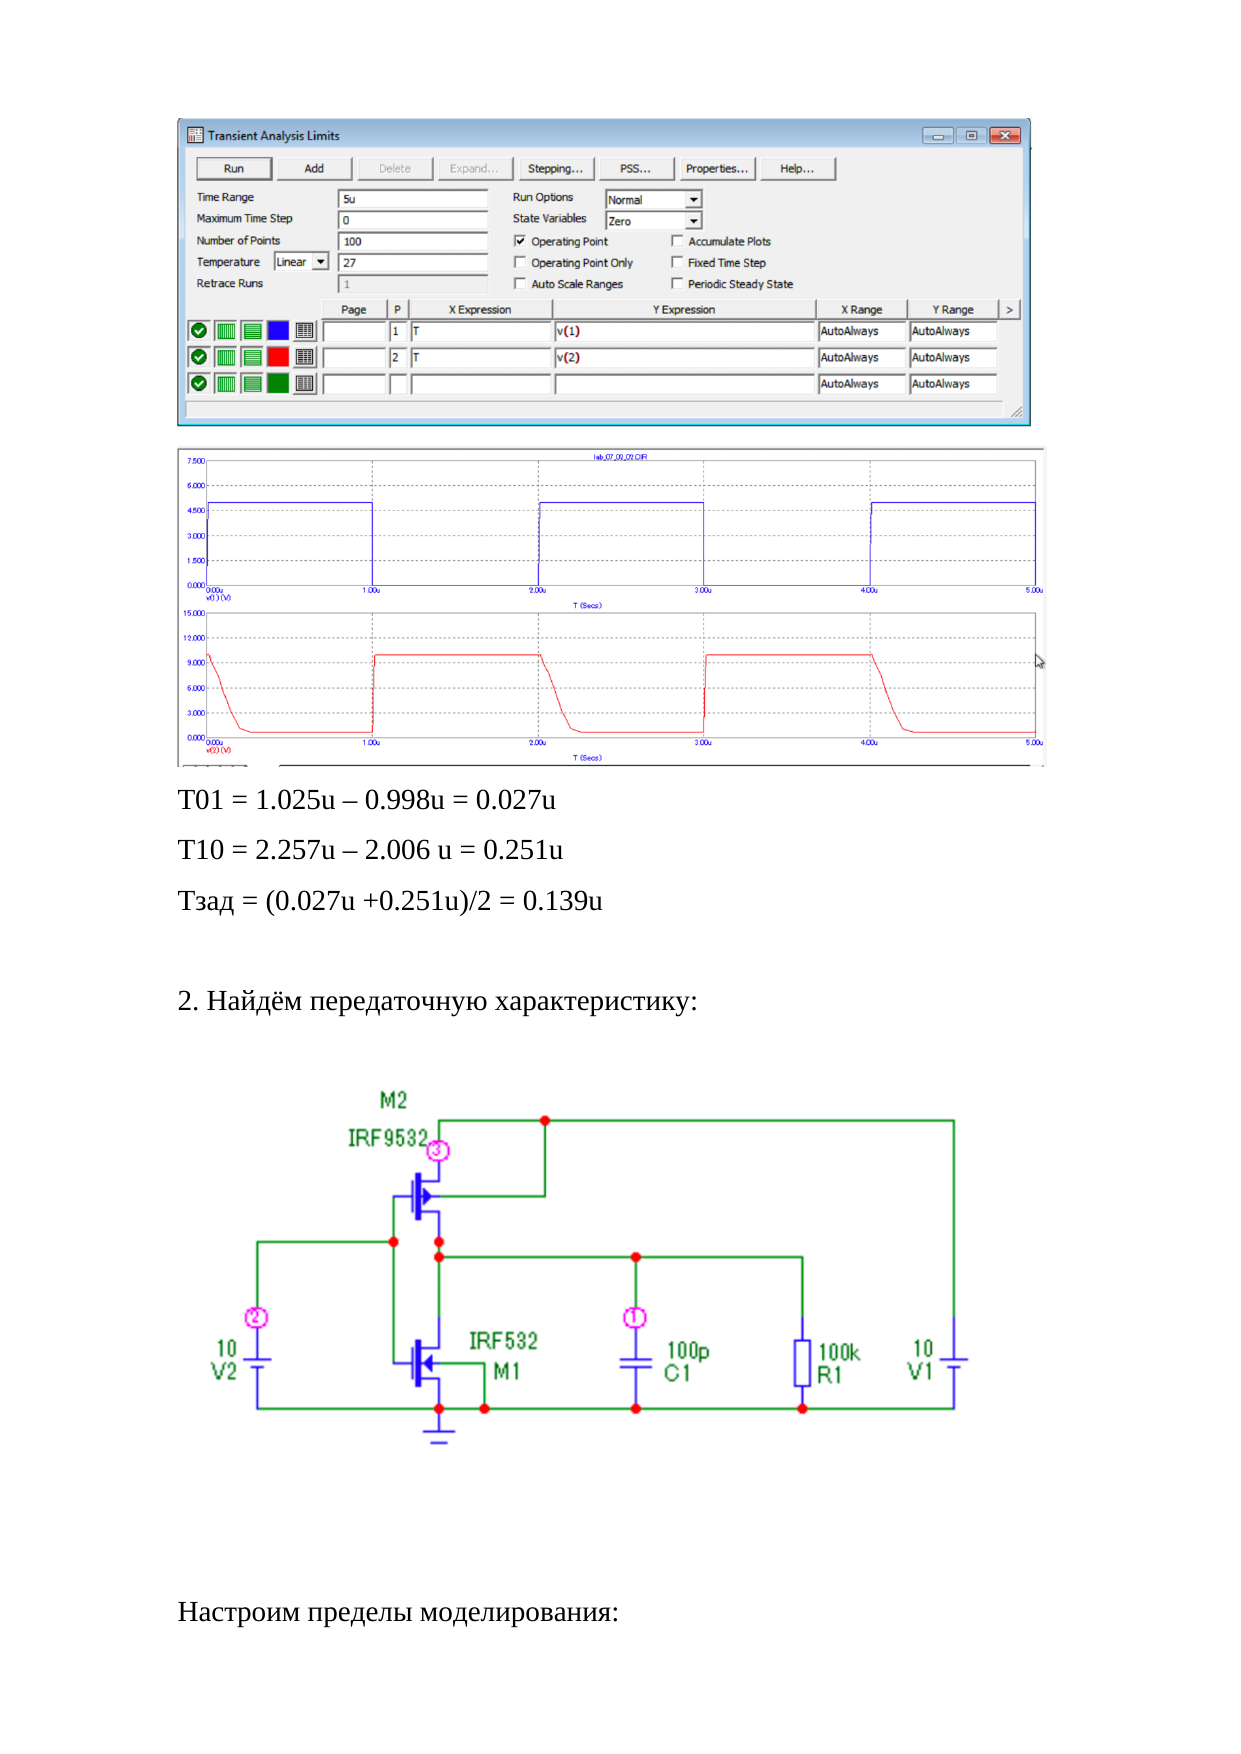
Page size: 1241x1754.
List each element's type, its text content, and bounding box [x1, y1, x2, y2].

picture [177, 1033, 1012, 1479]
text Tзад = (0.027u +0.251u)/2 = 0.139u [177, 883, 1152, 916]
text Настроим пределы моделирования: [177, 1594, 1152, 1628]
text T10 = 2.257u – 2.006 u = 0.251u [177, 832, 1152, 866]
text 2. Найдём передаточную характеристику: [177, 983, 1152, 1017]
picture [177, 446, 1047, 767]
text T01 = 1.025u – 0.998u = 0.027u [177, 782, 1152, 816]
picture [177, 118, 1033, 432]
